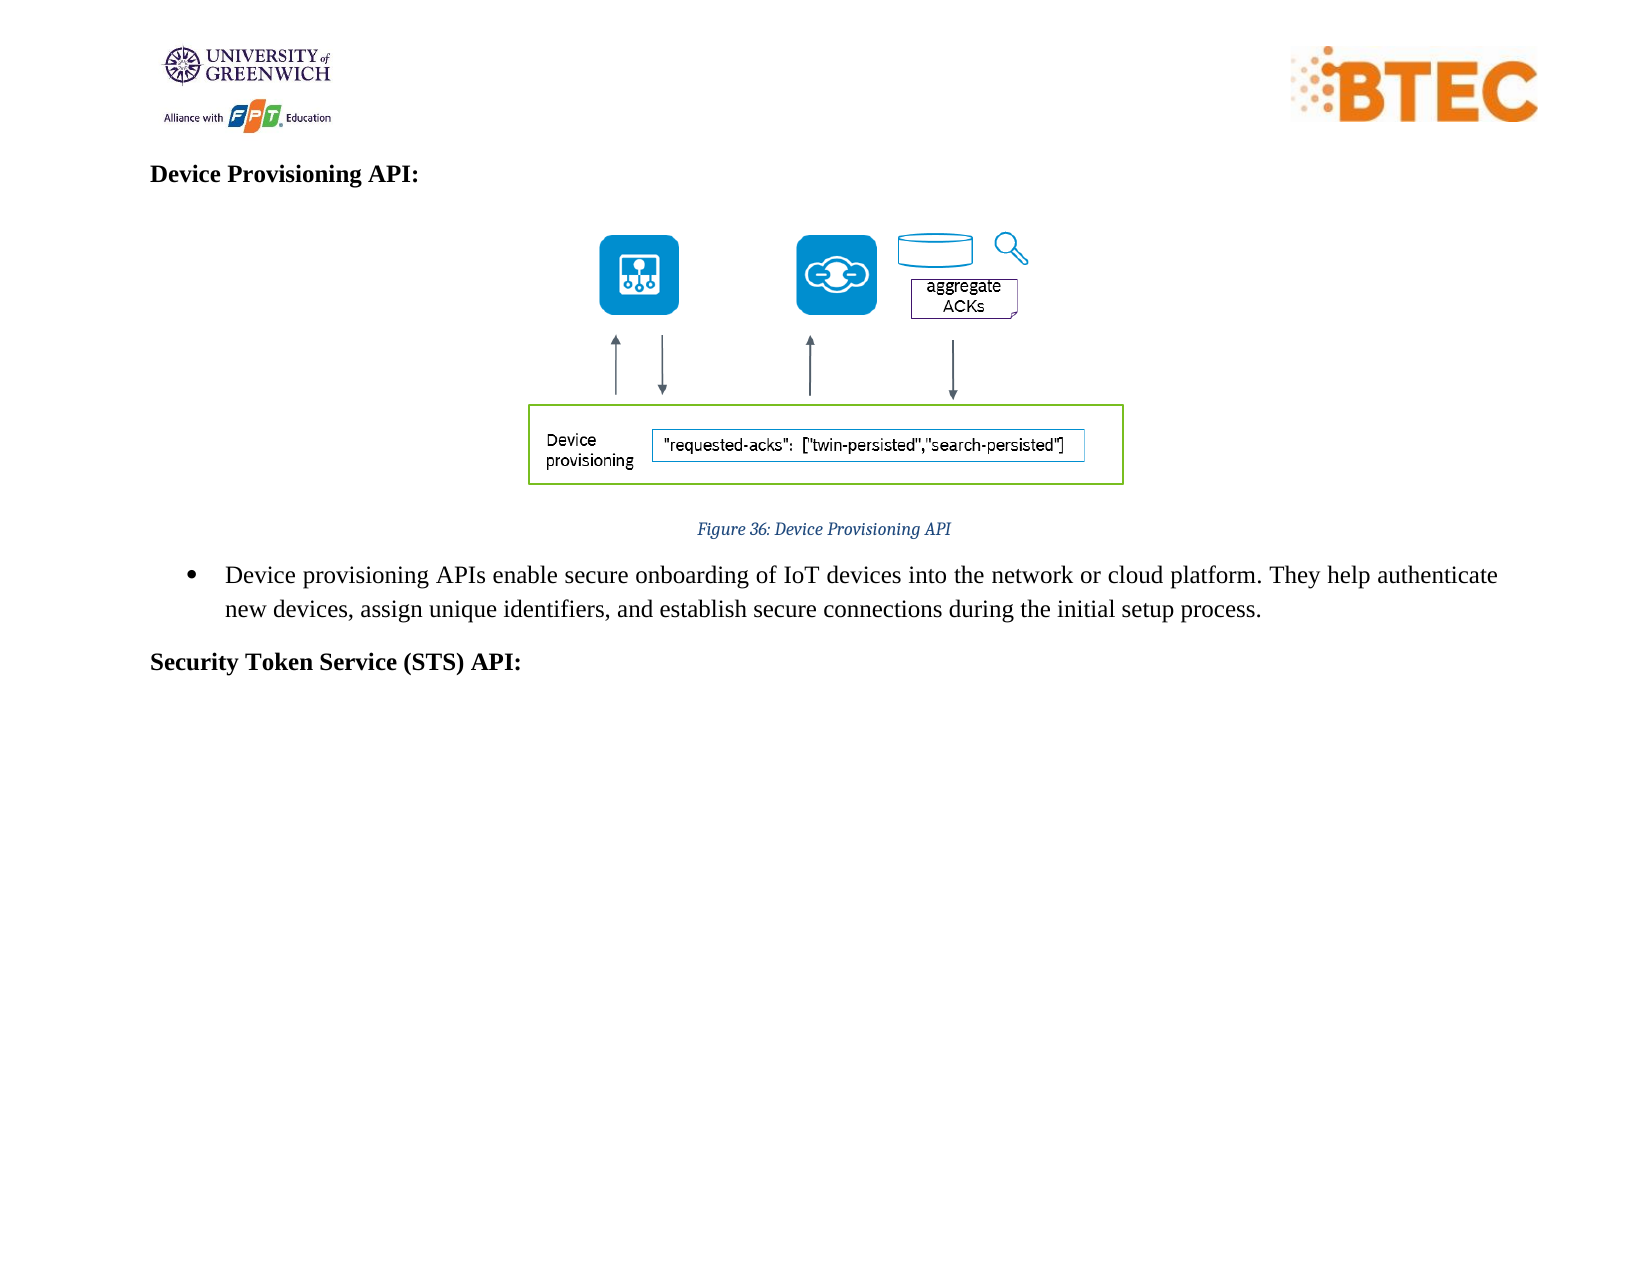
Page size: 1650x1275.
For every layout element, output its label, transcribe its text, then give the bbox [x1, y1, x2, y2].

list Device provisioning APIs enable secure onboarding of IoT devices into the network or cloud platform. They help authenticate new devices, assign unique identifiers, and establish secure connections during the initial setup process. [187, 561, 1500, 622]
picture [150, 32, 343, 144]
text Security Token Service (STS) API: [150, 647, 1500, 676]
picture [520, 212, 1130, 494]
picture [1290, 46, 1538, 122]
text Device Provisioning API: [150, 159, 1500, 188]
